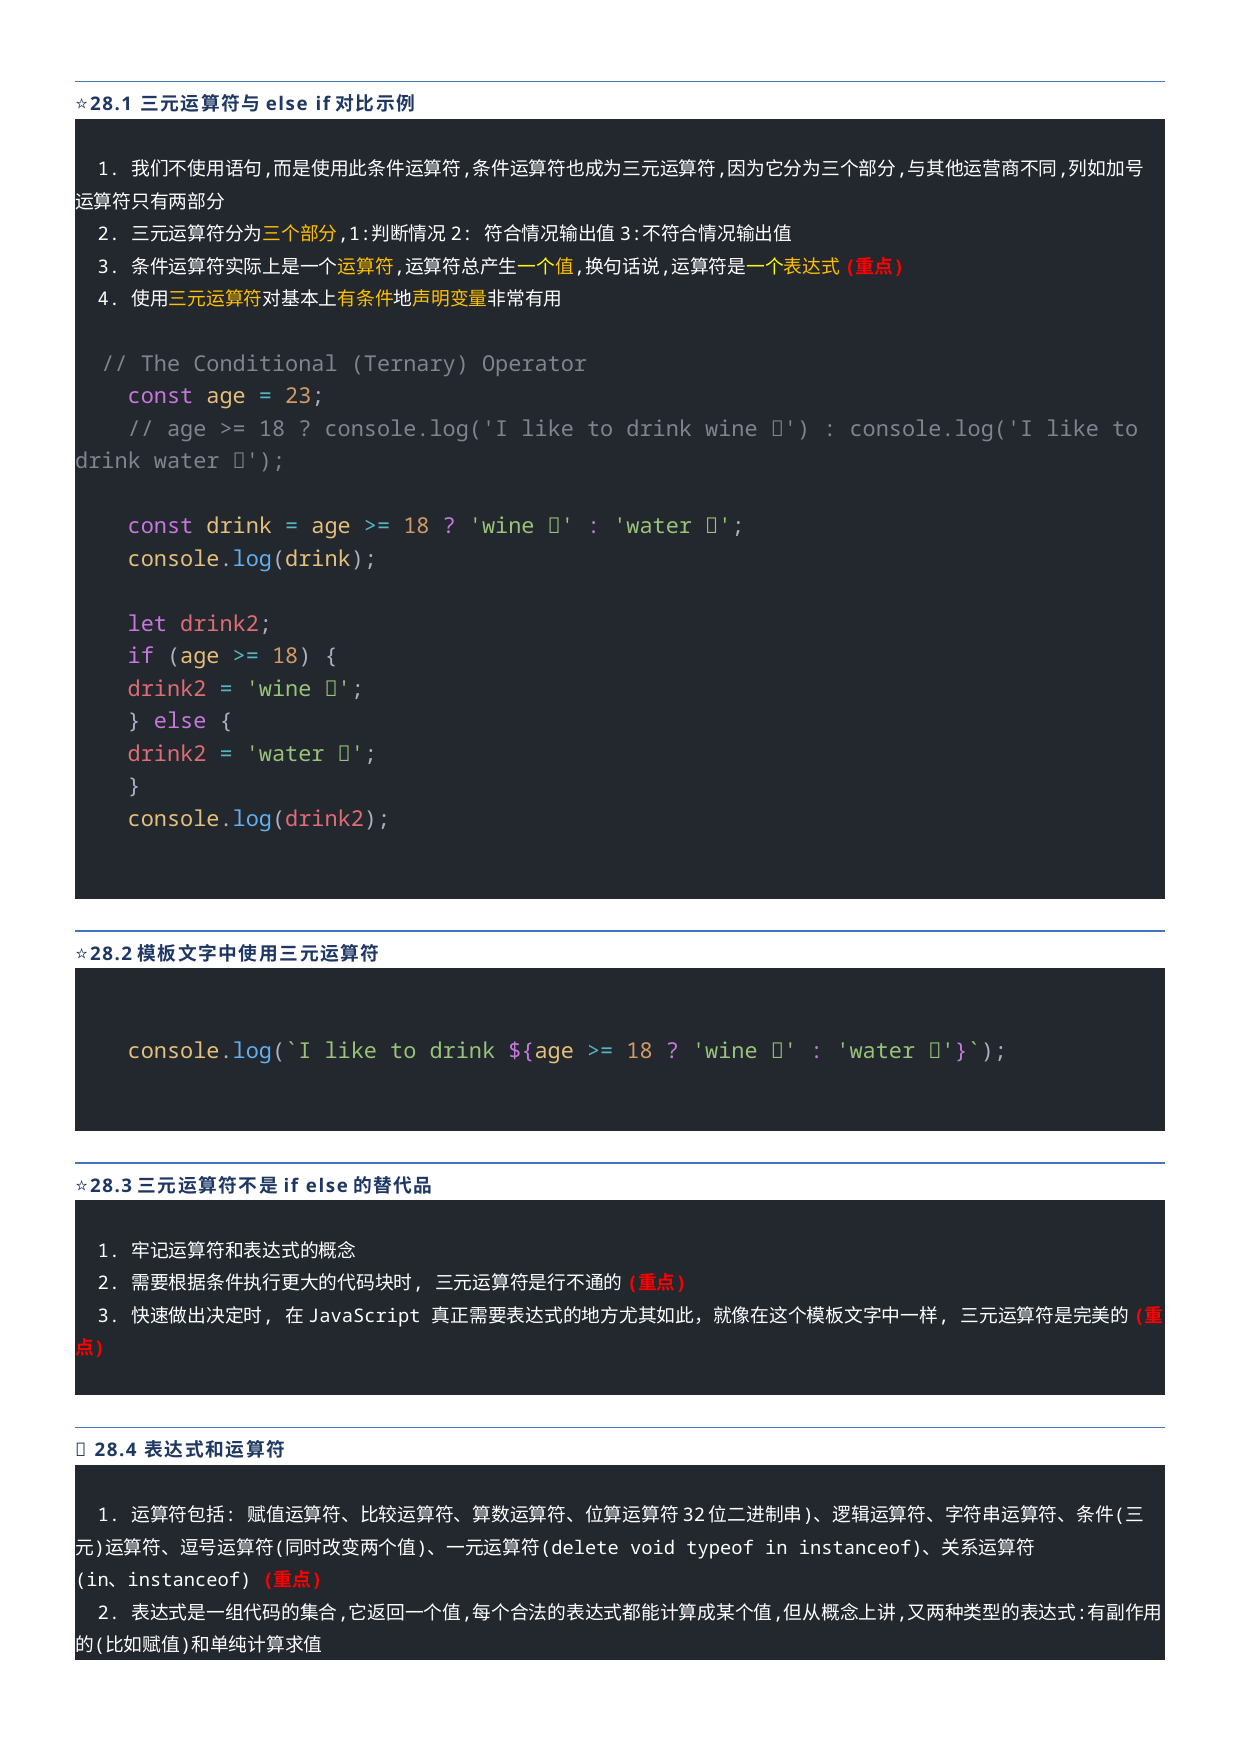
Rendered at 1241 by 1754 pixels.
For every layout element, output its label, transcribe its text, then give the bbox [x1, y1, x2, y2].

subtitle ⭐28.1 三元运算符与else if对比示例 [75, 82, 1165, 119]
subtitle ⭐28.3三元运算符不是if else的替代品 [75, 1164, 1165, 1200]
text drink2 = 'water 💧'; [75, 736, 1165, 769]
text 运算符只有两部分 [75, 184, 1165, 216]
text const drink = age >= 18 ? 'wine 🍷' : 'water 💧'; [75, 509, 1165, 541]
text } else { [75, 704, 1165, 736]
text 3. 快速做出决定时, 在 JavaScript 真正需要表达式的地方尤其如此，就像在这个模板文字中一样, 三元运算符是完美的 (重点) [75, 1298, 1165, 1363]
text if (age >= 18) { [75, 639, 1165, 671]
text console.log(drink2); [75, 801, 1165, 834]
text 1. 牢记运算符和表达式的概念 [75, 1233, 1165, 1265]
text 1. 我们不使用语句,而是使用此条件运算符,条件运算符也成为三元运算符,因为它分为三个部分,与其他运营商不同,列如加号 [75, 151, 1165, 184]
subtitle 🎨 28.4 表达式和运算符 [75, 1428, 1165, 1465]
text 3. 条件运算符实际上是一个运算符,运算符总产生一个值,换句话说,运算符是一个表达式 (重点) [75, 249, 1165, 281]
text console.log(`I like to drink ${age >= 18 ? 'wine 🍷' : 'water 💧'}`); [75, 1033, 1165, 1066]
text console.log(drink); [75, 541, 1165, 574]
text // age >= 18 ? console.log('I like to drink wine 🍷') : console.log('I like to drink water 💧'); [75, 411, 1165, 476]
text } [75, 769, 1165, 801]
text drink2 = 'wine 🍷'; [75, 671, 1165, 704]
text // The Conditional (Ternary) Operator [75, 346, 1165, 379]
text 1. 运算符包括: 赋值运算符、比较运算符、算数运算符、位算运算符32位二进制串)、逻辑运算符、字符串运算符、条件(三元)运算符、逗号运算符(同时改变两个值)、一元运算符(delete void typeof in instanceof)、关系运算符(in、instanceof) (重点) [75, 1497, 1165, 1595]
text 2. 三元运算符分为三个部分,1:判断情况 2: 符合情况输出值 3:不符合情况输出值 [75, 216, 1165, 249]
text 2. 表达式是一组代码的集合,它返回一个值,每个合法的表达式都能计算成某个值,但从概念上讲,又两种类型的表达式:有副作用的(比如赋值)和单纯计算求值 [75, 1595, 1165, 1660]
text 2. 需要根据条件执行更大的代码块时, 三元运算符是行不通的 (重点) [75, 1265, 1165, 1298]
subtitle ⭐28.2模板文字中使用三元运算符 [75, 932, 1165, 968]
text let drink2; [75, 606, 1165, 639]
text const age = 23; [75, 379, 1165, 411]
text 4. 使用三元运算符对基本上有条件地声明变量非常有用 [75, 281, 1165, 314]
